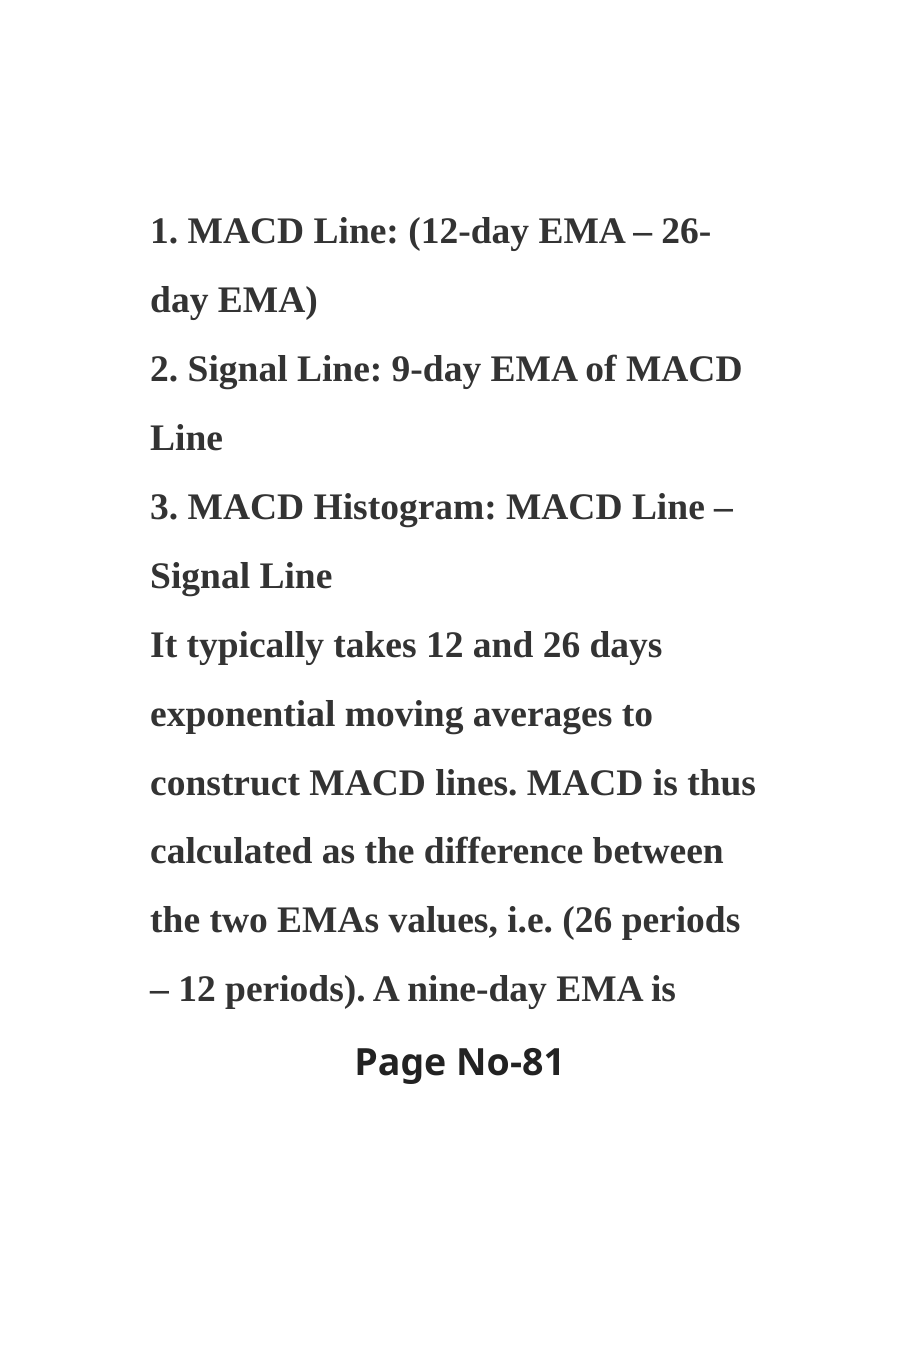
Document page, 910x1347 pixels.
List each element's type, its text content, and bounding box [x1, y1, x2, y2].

text Page No-81 [150, 1036, 759, 1087]
text It typically takes 12 and 26 days exponential moving averages to construct MACD lines. MACD is thus calculated as the difference between the two EMAs values, i.e. (26 periods – 12 periods). A nine-day EMA is [150, 622, 759, 1010]
text 2. Signal Line: 9-day EMA of MACD Line [150, 346, 759, 458]
text 3. MACD Histogram: MACD Line – Signal Line [150, 484, 759, 596]
text 1. MACD Line: (12-day EMA – 26-day EMA) [150, 208, 759, 320]
